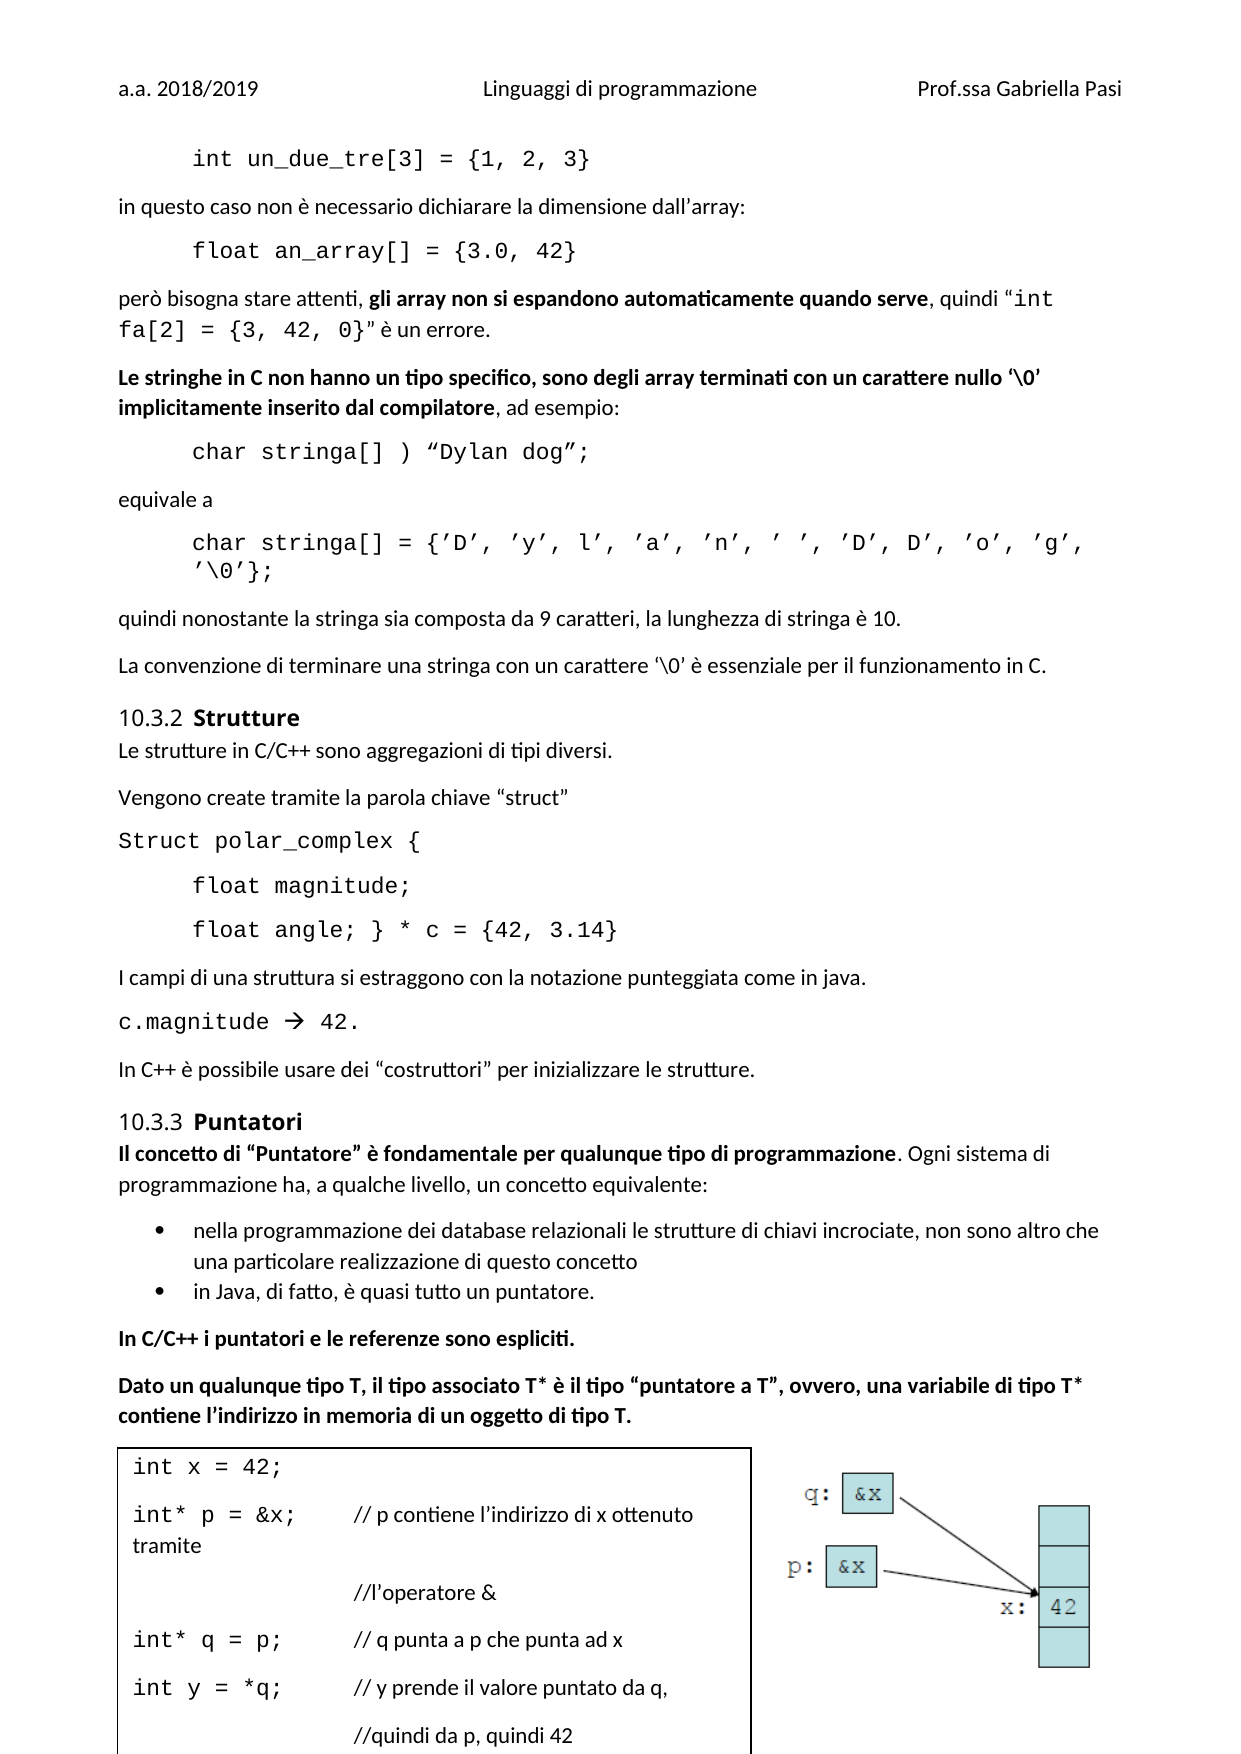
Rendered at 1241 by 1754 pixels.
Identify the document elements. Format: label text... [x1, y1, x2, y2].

text c.magnitude 42. [118, 1010, 1122, 1036]
text float magnitude; [118, 874, 1122, 900]
list in Java, di fatto, è quasi tutto un puntatore. [156, 1277, 1122, 1305]
list nella programmazione dei database relazionali le strutture di chiavi incrociate, non sono altro che una particolare realizzazione di questo concetto [156, 1217, 1122, 1275]
text Vengono create tramite la parola chiave “struct” [118, 783, 1122, 811]
text Struct polar_complex { [118, 829, 1122, 856]
text quindi nonostante la stringa sia composta da 9 caratteri, la lunghezza di stringa è 10. [118, 604, 1122, 632]
text Le stringhe in C non hanno un tipo specifico, sono degli array terminati con un carattere nullo ‘\0’ implicitamente inserito dal compilatore, ad esempio: [118, 363, 1122, 421]
text equivale a [118, 485, 1122, 513]
text I campi di una struttura si estraggono con la notazione punteggiata come in java. [118, 963, 1122, 991]
text char stringa[] ) “Dylan dog”; [192, 440, 1122, 466]
subtitle Strutture [118, 702, 1122, 733]
text char stringa[] = {’D’, ’y’, l’, ’a’, ’n’, ’ ’, ’D’, D’, ’o’, ’g’, ’\0’}; [192, 532, 1122, 586]
text float an_array[] = {3.0, 42} [192, 239, 1122, 265]
subtitle Puntatori [118, 1106, 1122, 1137]
text In C/C++ i puntatori e le referenze sono espliciti. [118, 1324, 1122, 1352]
text però bisogna stare attenti, gli array non si espandono automaticamente quando serve, quindi “int fa[2] = {3, 42, 0}” è un errore. [118, 284, 1122, 344]
text La convenzione di terminare una stringa con un carattere ‘\0’ è essenziale per il funzionamento in C. [118, 651, 1122, 679]
text Dato un qualunque tipo T, il tipo associato T* è il tipo “puntatore a T”, ovvero, una variabile di tipo T* contiene l’indirizzo in memoria di un oggetto di tipo T. [118, 1371, 1122, 1429]
text In C++ è possibile usare dei “costruttori” per inizializzare le strutture. [118, 1055, 1122, 1083]
text int un_due_tre[3] = {1, 2, 3} [192, 148, 1122, 173]
text Le strutture in C/C++ sono aggregazioni di tipi diversi. [118, 736, 1122, 764]
text float angle; } * c = {42, 3.14} [118, 919, 1122, 945]
text in questo caso non è necessario dichiarare la dimensione dall’array: [118, 192, 1122, 220]
text Il concetto di “Puntatore” è fondamentale per qualunque tipo di programmazione. Ogni sistema di programmazione ha, a qualche livello, un concetto equivalente: [118, 1139, 1122, 1198]
